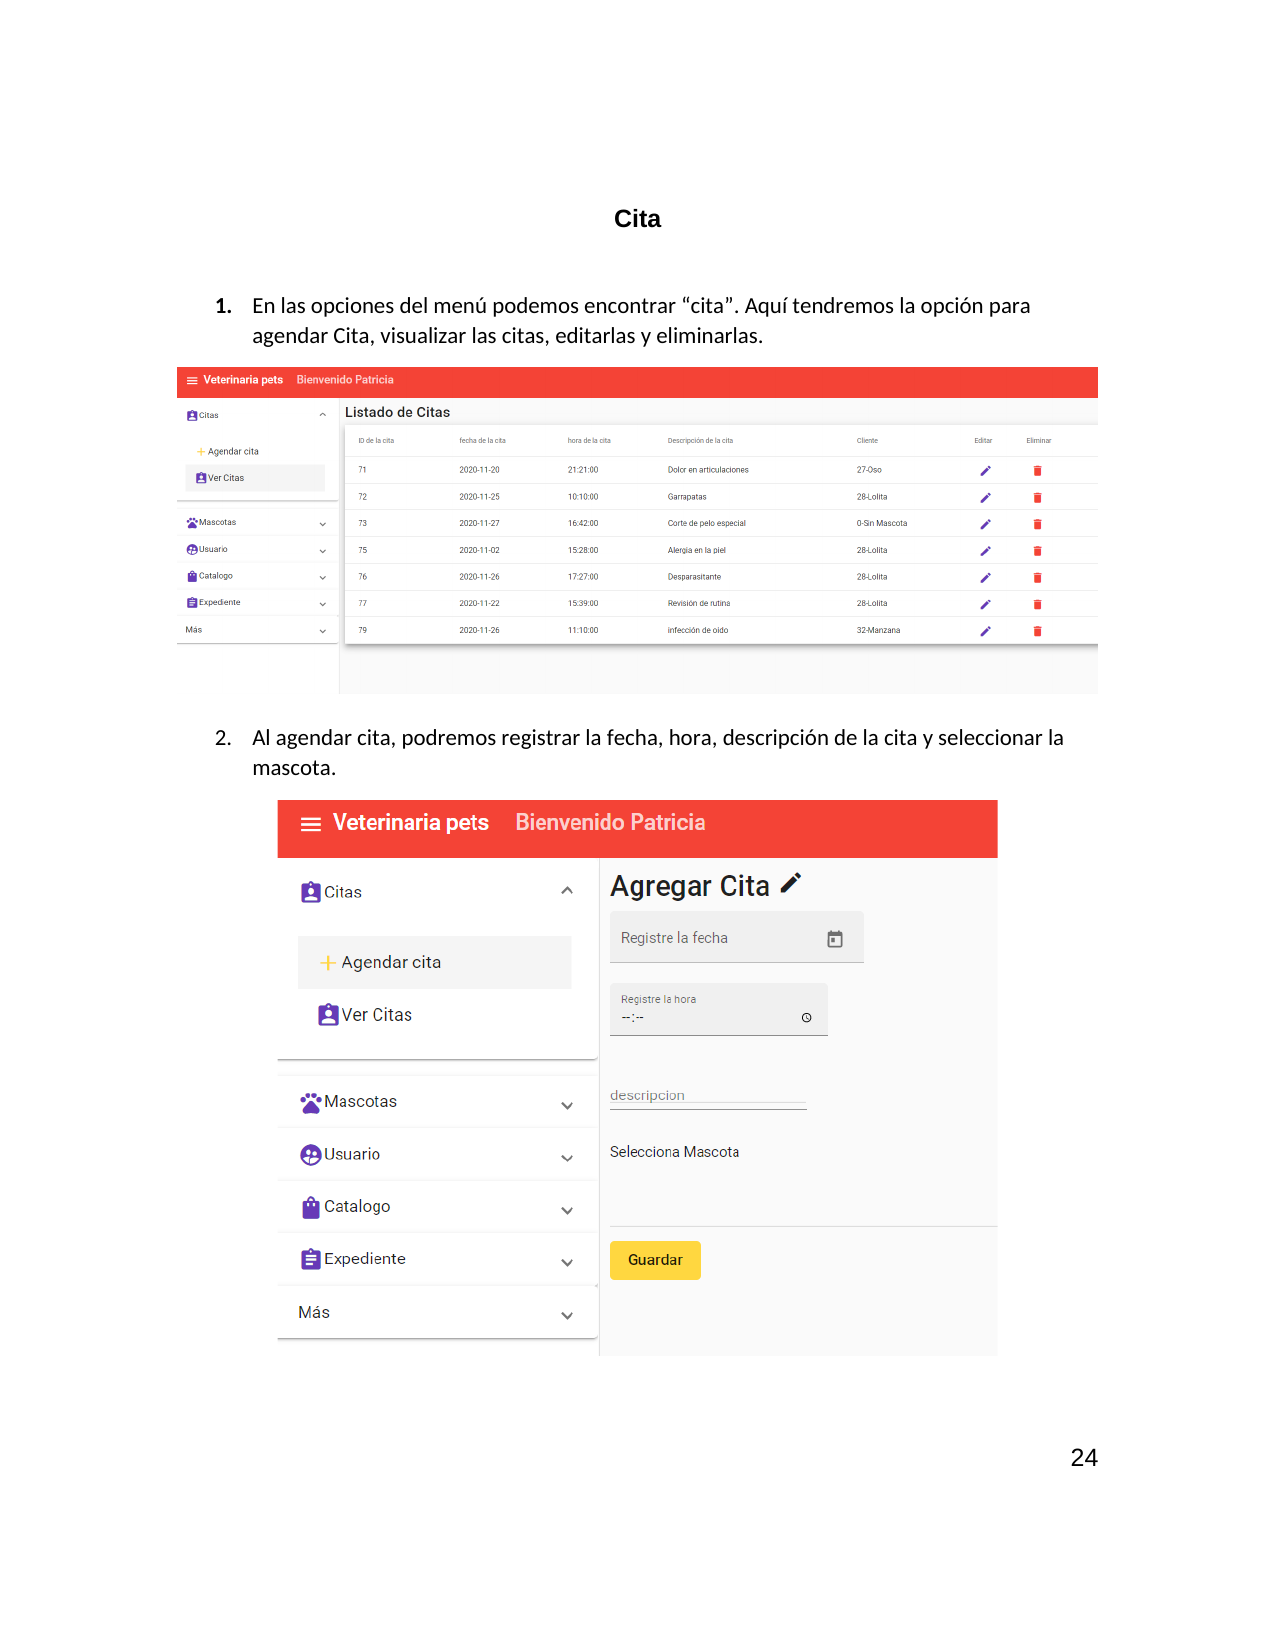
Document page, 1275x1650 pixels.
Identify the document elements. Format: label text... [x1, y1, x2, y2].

list Al agendar cita, podremos registrar la fecha, hora, descripción de la cita y seleccionar la mascota. [214, 723, 1098, 781]
picture [277, 800, 998, 1356]
subtitle Cita [177, 204, 1098, 233]
list En las opciones del menú podemos encontrar “cita”. Aquí tendremos la opción para agendar Cita, visualizar las citas, editarlas y eliminarlas. [214, 291, 1098, 349]
picture [177, 367, 1098, 694]
